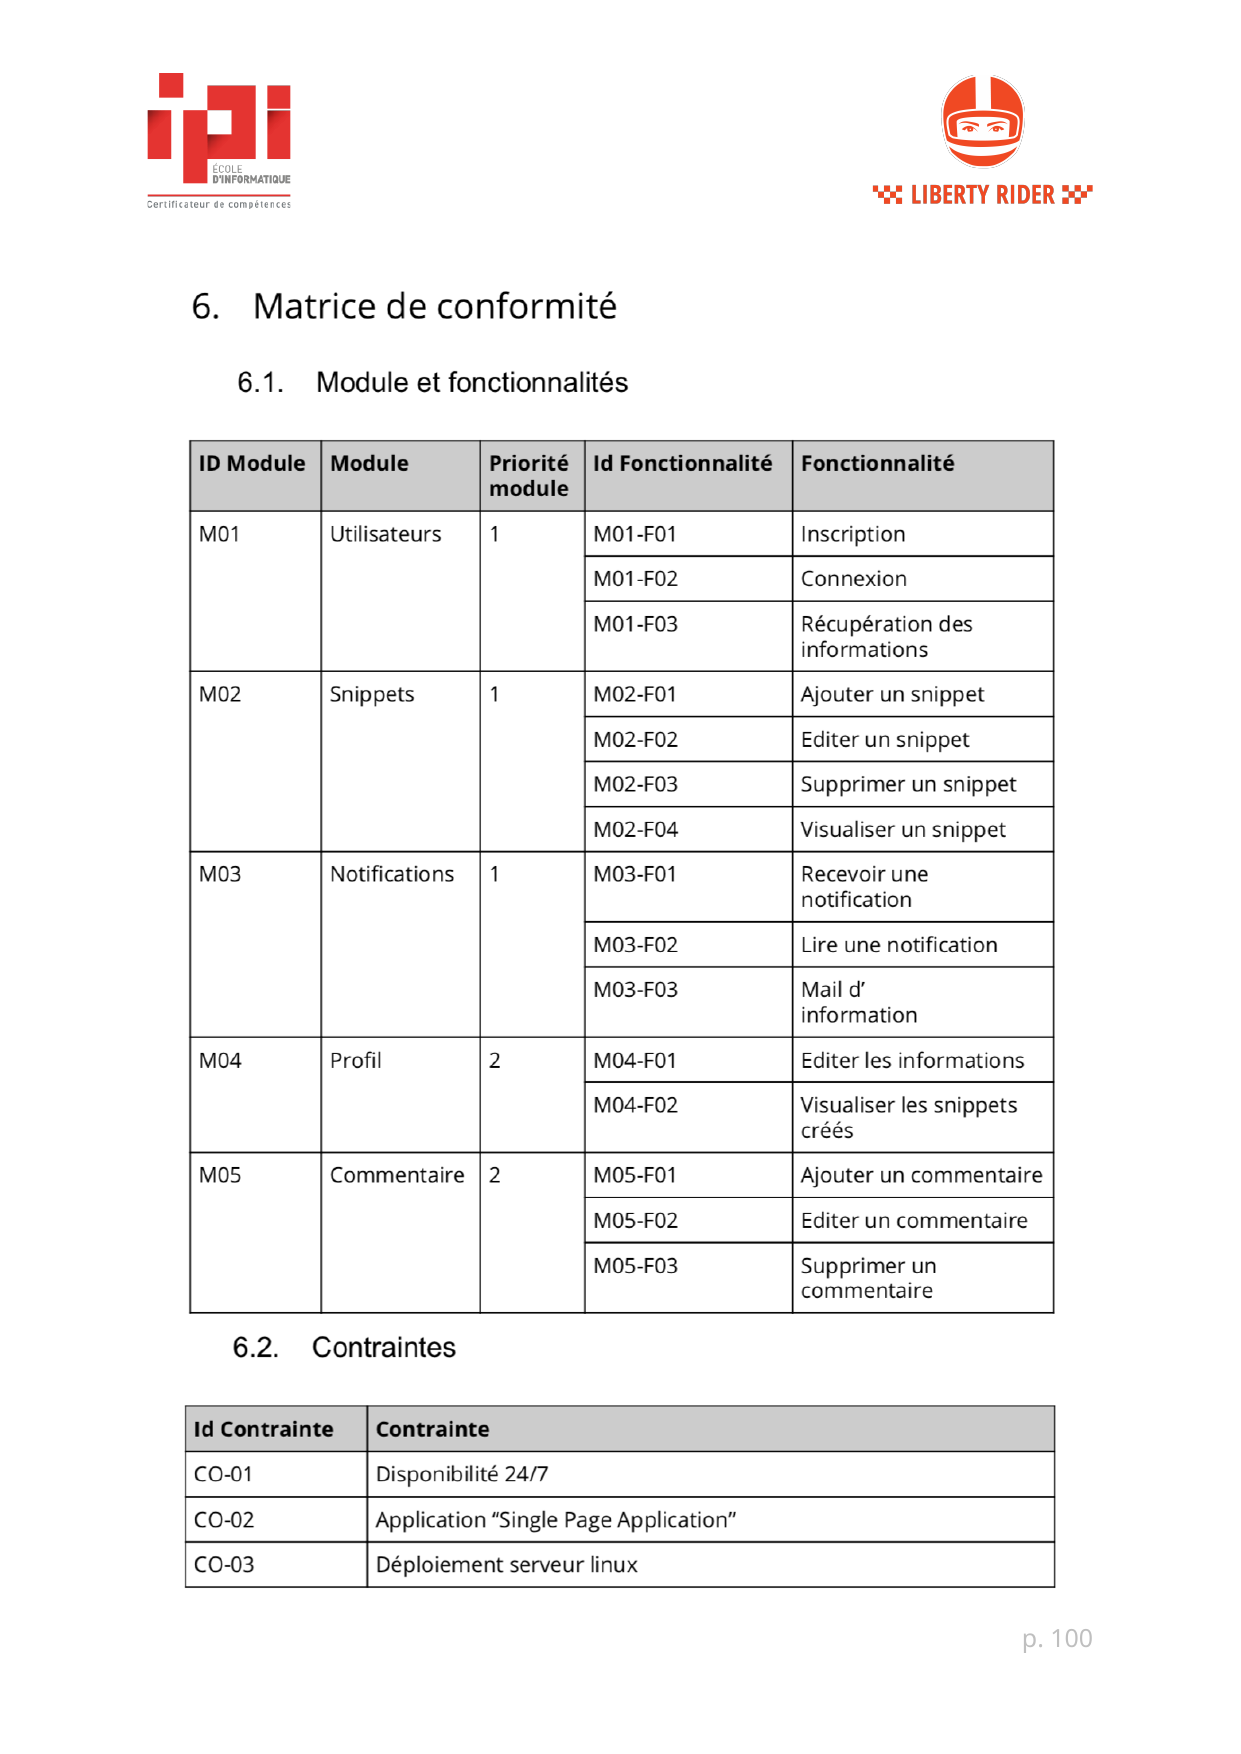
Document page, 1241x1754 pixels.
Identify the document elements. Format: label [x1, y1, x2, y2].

picture [872, 75, 1093, 209]
picture [147, 73, 291, 209]
picture [177, 272, 1064, 1602]
